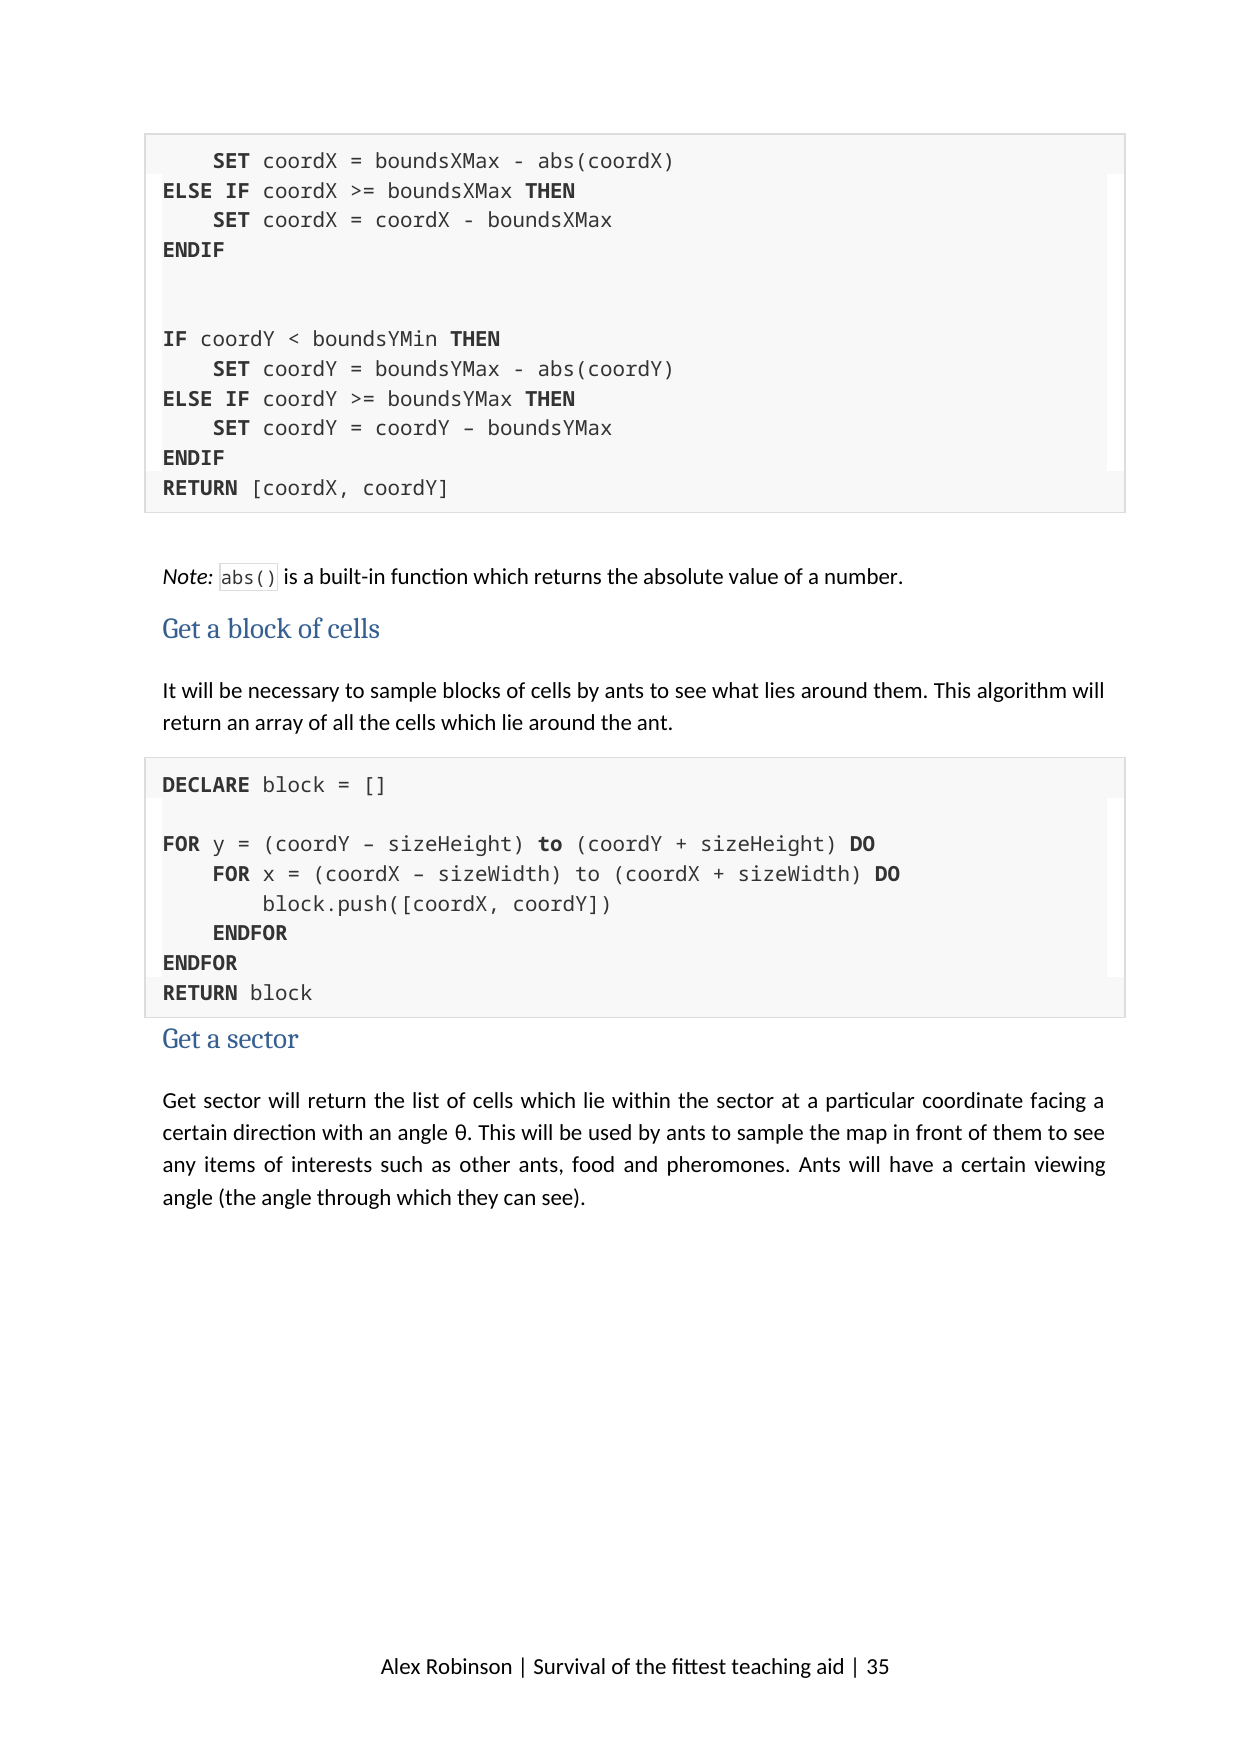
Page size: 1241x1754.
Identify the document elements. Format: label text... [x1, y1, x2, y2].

text FOR y = (coordY – sizeHeight) to (coordY + sizeHeight) DO [162, 828, 1107, 858]
text FOR x = (coordX – sizeWidth) to (coordX + sizeWidth) DO [162, 858, 1107, 888]
text Get sector will return the list of cells which lie within the sector at a particular coordinate facing a certain direction with an angle θ. This will be used by ants to sample the map in front of them to see any items of interests such as other ants, food and pheromones. Ants will have a certain viewing angle (the angle through which they can see). [162, 1086, 1107, 1211]
text RETURN [coordX, coordY] [146, 459, 1124, 512]
text SET coordX = boundsXMax - abs(coordX) [146, 135, 1124, 174]
text ENDIF [162, 442, 1107, 459]
text SET coordY = boundsYMax - abs(coordY) [162, 353, 1107, 382]
subtitle Get a block of cells [162, 612, 1107, 646]
text ELSE IF coordY >= boundsYMax THEN [162, 382, 1107, 412]
text ENDFOR [162, 917, 1107, 947]
text block.push([coordX, coordY]) [162, 888, 1107, 917]
text ENDFOR [162, 947, 1107, 965]
text RETURN block [146, 965, 1124, 1017]
text It will be necessary to sample blocks of cells by ants to see what lies around them. This algorithm will return an array of all the cells which lie around the ant. [162, 676, 1107, 736]
text DECLARE block = [] [146, 758, 1124, 798]
text Note: abs() is a built-in function which returns the absolute value of a number. [278, 562, 1107, 591]
text SET coordY = coordY – boundsYMax [162, 412, 1107, 442]
text IF coordY < boundsYMin THEN [162, 323, 1107, 353]
text ENDIF [162, 234, 1107, 264]
text ELSE IF coordX >= boundsXMax THEN [162, 174, 1107, 204]
subtitle Get a sector [162, 1022, 1107, 1056]
text SET coordX = coordX - boundsXMax [162, 204, 1107, 234]
